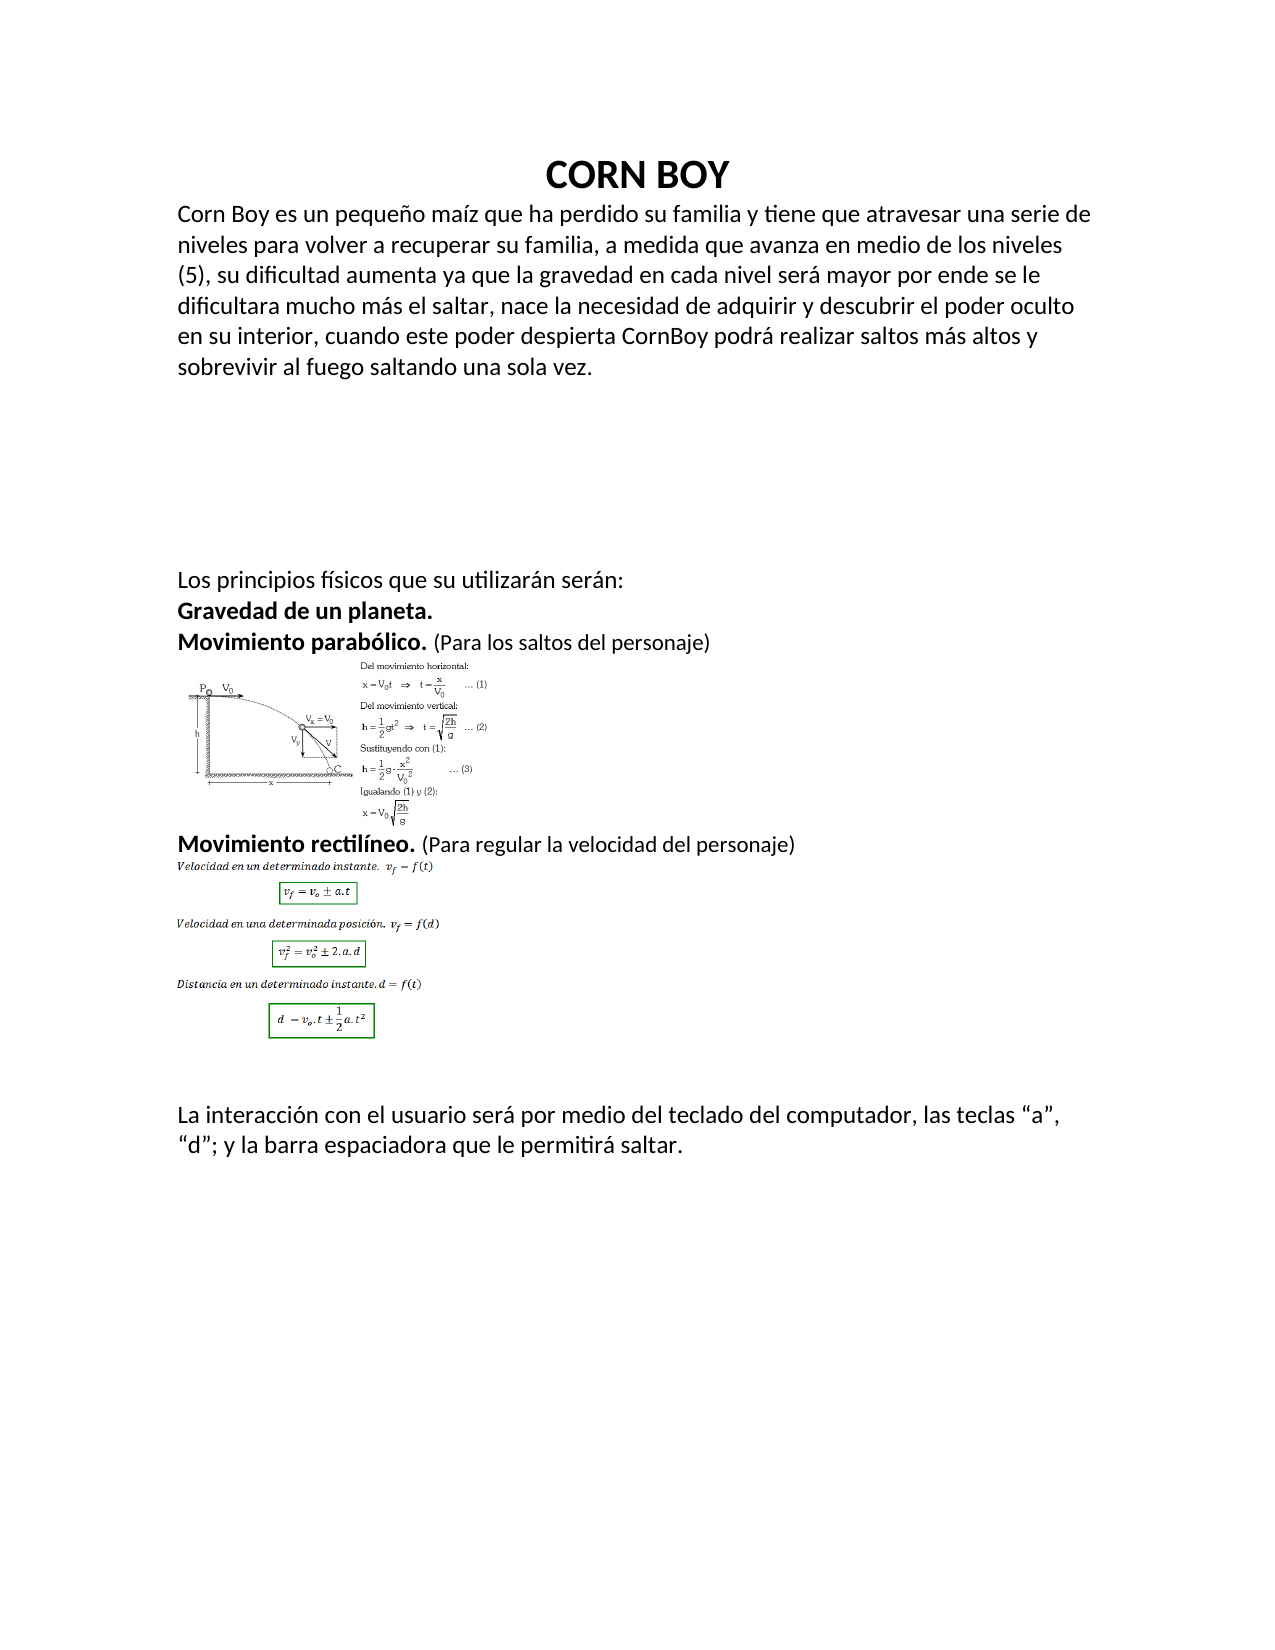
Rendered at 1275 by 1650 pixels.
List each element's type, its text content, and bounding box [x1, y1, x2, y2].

text CORN BOY [177, 148, 1098, 198]
text Movimiento rectilíneo. (Para regular la velocidad del personaje) [177, 828, 1098, 858]
picture [188, 656, 489, 828]
text Gravedad de un planeta. [177, 595, 1098, 626]
text Los principios físicos que su utilizarán serán: [177, 565, 1098, 595]
text La interacción con el usuario será por medio del teclado del computador, las teclas “a”, “d”; y la barra espaciadora que le permitirá saltar. [177, 1099, 1098, 1160]
picture [177, 858, 440, 1040]
text Movimiento parabólico. (Para los saltos del personaje) [177, 626, 1098, 656]
text Corn Boy es un pequeño maíz que ha perdido su familia y tiene que atravesar una serie de niveles para volver a recuperar su familia, a medida que avanza en medio de los niveles (5), su dificultad aumenta ya que la gravedad en cada nivel será mayor por ende se le dificultara mucho más el saltar, nace la necesidad de adquirir y descubrir el poder oculto en su interior, cuando este poder despierta CornBoy podrá realizar saltos más altos y sobrevivir al fuego saltando una sola vez. [177, 198, 1098, 382]
